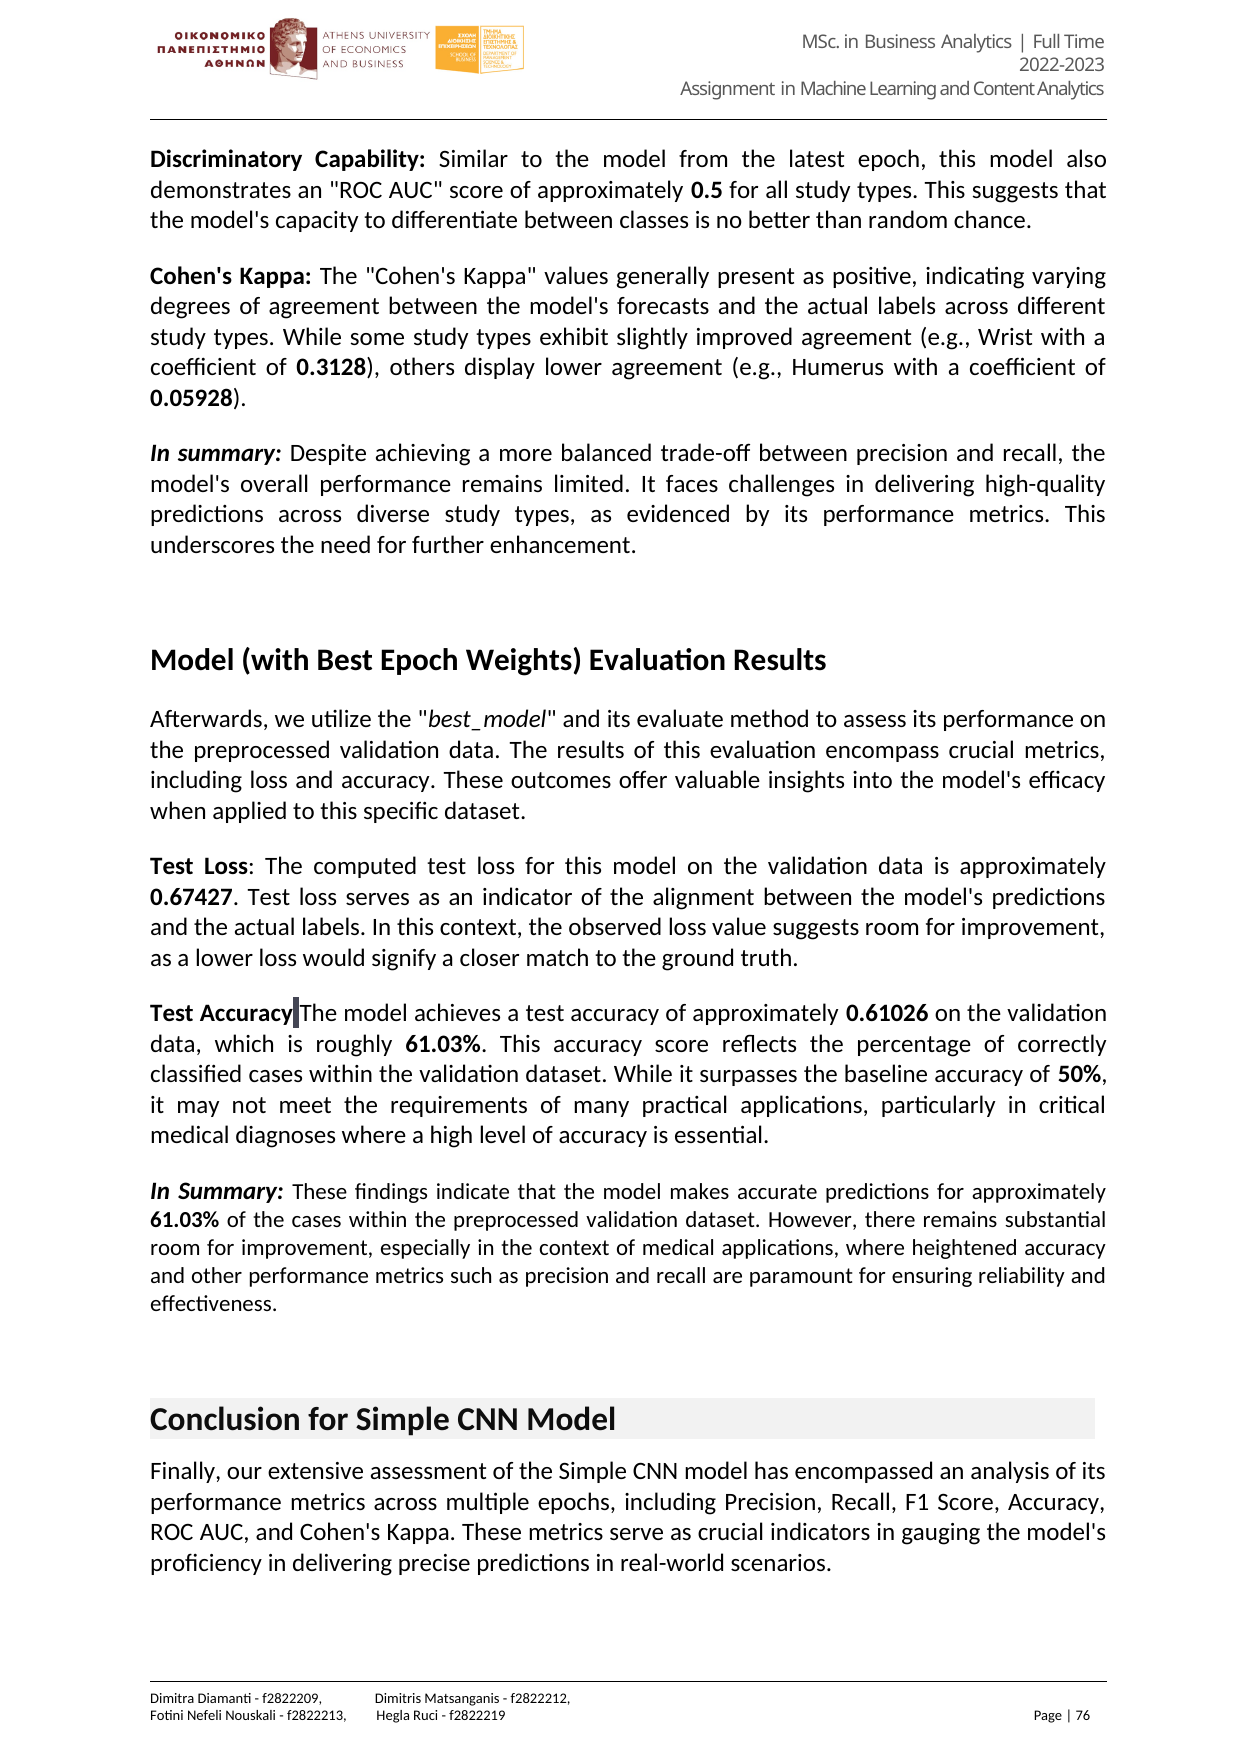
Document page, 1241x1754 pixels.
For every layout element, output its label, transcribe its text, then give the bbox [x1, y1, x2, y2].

picture [151, 17, 526, 82]
text In summary: Despite achieving a more balanced trade-off between precision and recall, the model's overall performance remains limited. It faces challenges in delivering high-quality predictions across diverse study types, as evidenced by its performance metrics. This underscores the need for further enhancement. [150, 437, 1107, 559]
text Test Accuracy The model achieves a test accuracy of approximately 0.61026 on the validation data, which is roughly 61.03%. This accuracy score reflects the percentage of correctly classified cases within the validation dataset. While it surpasses the baseline accuracy of 50%, it may not meet the requirements of many practical applications, particularly in critical medical diagnoses where a high level of accuracy is essential. [150, 997, 1107, 1150]
text Finally, our extensive assessment of the Simple CNN model has encompassed an analysis of its performance metrics across multiple epochs, including Precision, Recall, F1 Score, Accuracy, ROC AUC, and Cohen's Kappa. These metrics serve as crucial indicators in gauging the model's proficiency in delivering precise predictions in real-world scenarios. [150, 1455, 1107, 1577]
text Model (with Best Epoch Weights) Evaluation Results [150, 640, 1107, 678]
text Afterwards, we utilize the "best_model" and its evaluate method to assess its performance on the preprocessed validation data. The results of this evaluation encompass crucial metrics, including loss and accuracy. These outcomes offer valuable insights into the model's efficacy when applied to this specific dataset. [150, 703, 1107, 825]
text Cohen's Kappa: The "Cohen's Kappa" values generally present as positive, indicating varying degrees of agreement between the model's forecasts and the actual labels across different study types. While some study types exhibit slightly improved agreement (e.g., Wrist with a coefficient of 0.3128), others display lower agreement (e.g., Humerus with a coefficient of 0.05928). [150, 260, 1107, 412]
subtitle Conclusion for Simple CNN Model [150, 1398, 1095, 1439]
text In Summary: These findings indicate that the model makes accurate predictions for approximately 61.03% of the cases within the preprocessed validation dataset. However, there remains substantial room for improvement, especially in the context of medical applications, where heightened accuracy and other performance metrics such as precision and recall are paramount for ensuring reliability and effectiveness. [150, 1175, 1107, 1318]
text Test Loss: The computed test loss for this model on the validation data is approximately 0.67427. Test loss serves as an indicator of the alignment between the model's predictions and the actual labels. In this context, the observed loss value suggests room for improvement, as a lower loss would signify a closer match to the ground truth. [150, 850, 1107, 972]
text Discriminatory Capability: Similar to the model from the latest epoch, this model also demonstrates an "ROC AUC" score of approximately 0.5 for all study types. This suggests that the model's capacity to differentiate between classes is no better than random chance. [150, 143, 1107, 235]
